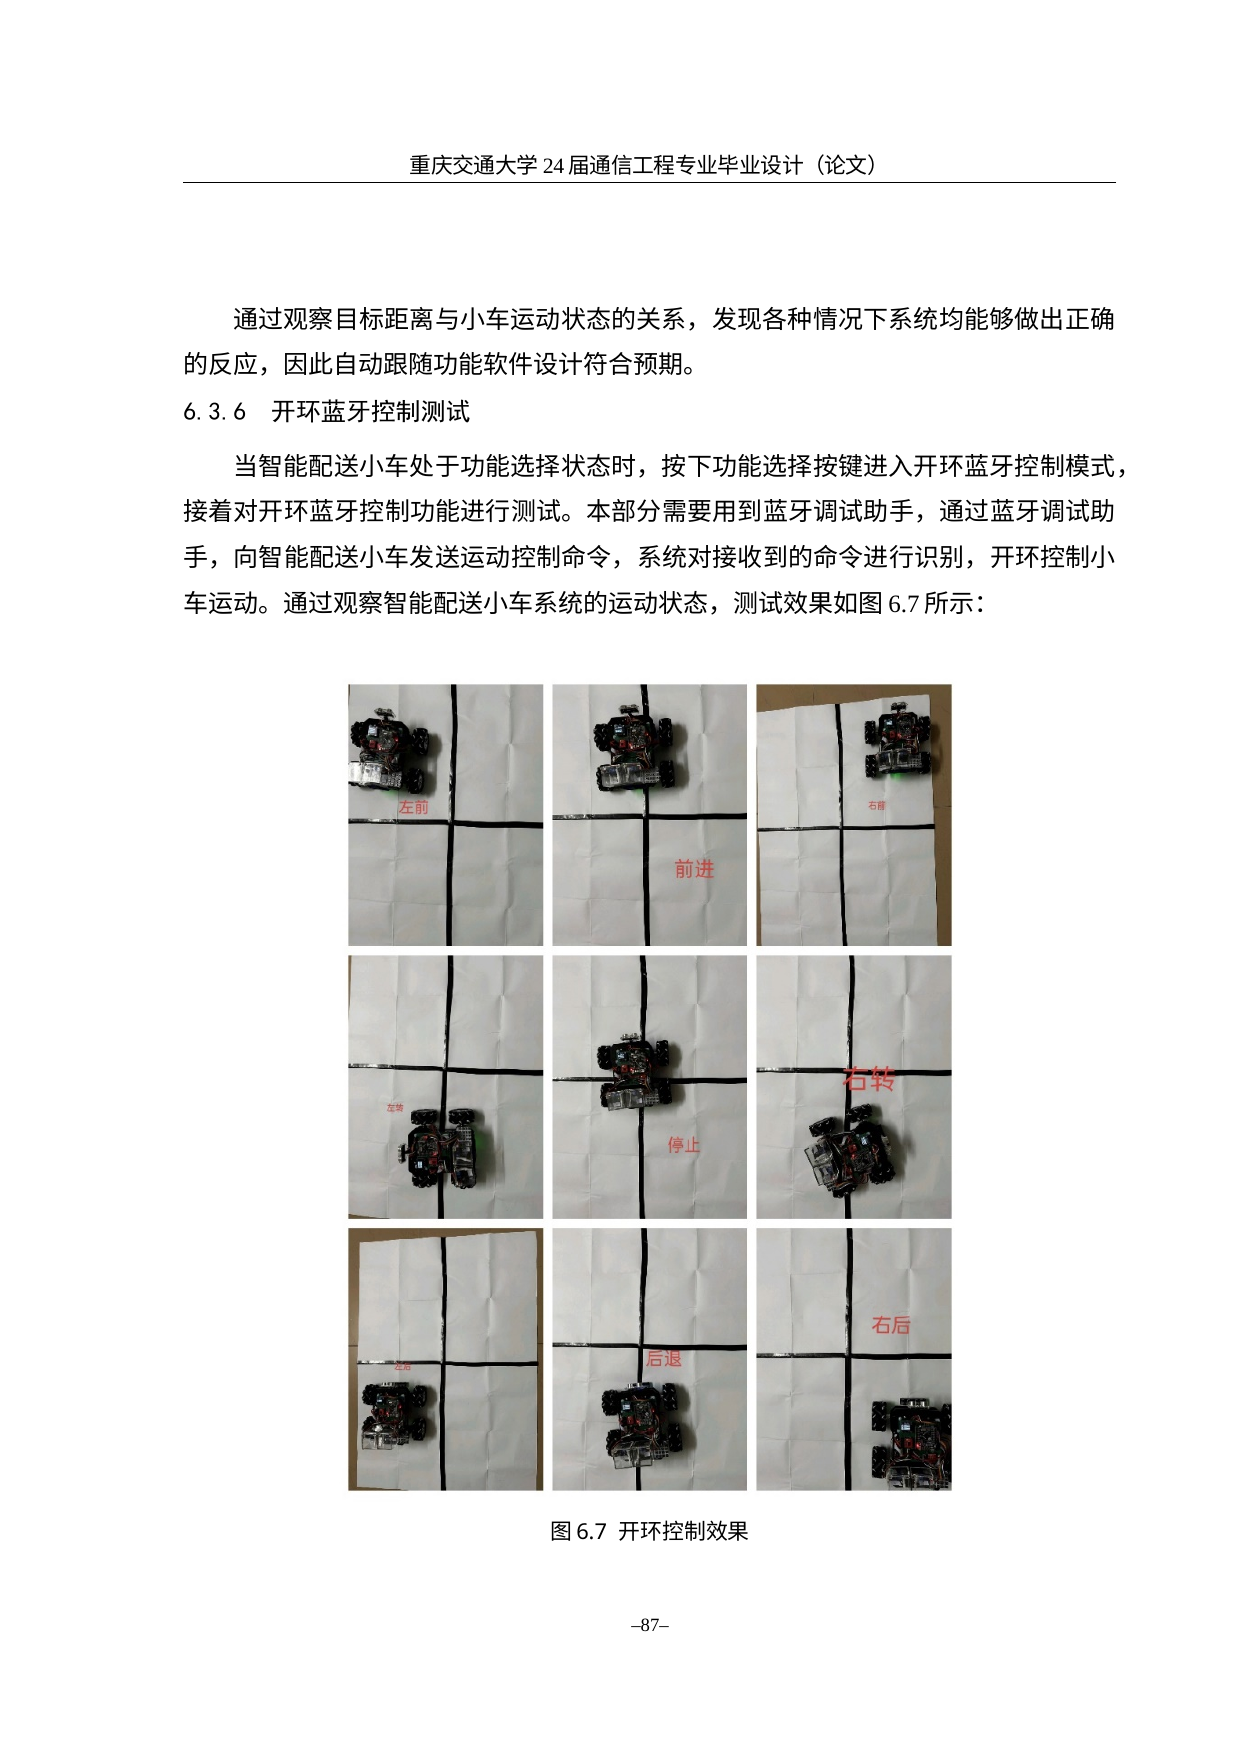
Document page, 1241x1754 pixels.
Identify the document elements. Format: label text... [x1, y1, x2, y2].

text 当智能配送小车处于功能选择状态时，按下功能选择按键进入开环蓝牙控制模式，接着对开环蓝牙控制功能进行测试。本部分需要用到蓝牙调试助手，通过蓝牙调试助手，向智能配送小车发送运动控制命令，系统对接收到的命令进行识别，开环控制小车运动。通过观察智能配送小车系统的运动状态，测试效果如图6.7所示： [183, 438, 1116, 622]
text 通过观察目标距离与小车运动状态的关系，发现各种情况下系统均能够做出正确的反应，因此自动跟随功能软件设计符合预期。 [183, 291, 1116, 383]
picture [331, 667, 968, 1507]
text 图6.7 开环控制效果 [183, 1514, 1116, 1546]
subtitle 6.3.6 开环蓝牙控制测试 [183, 396, 1116, 424]
